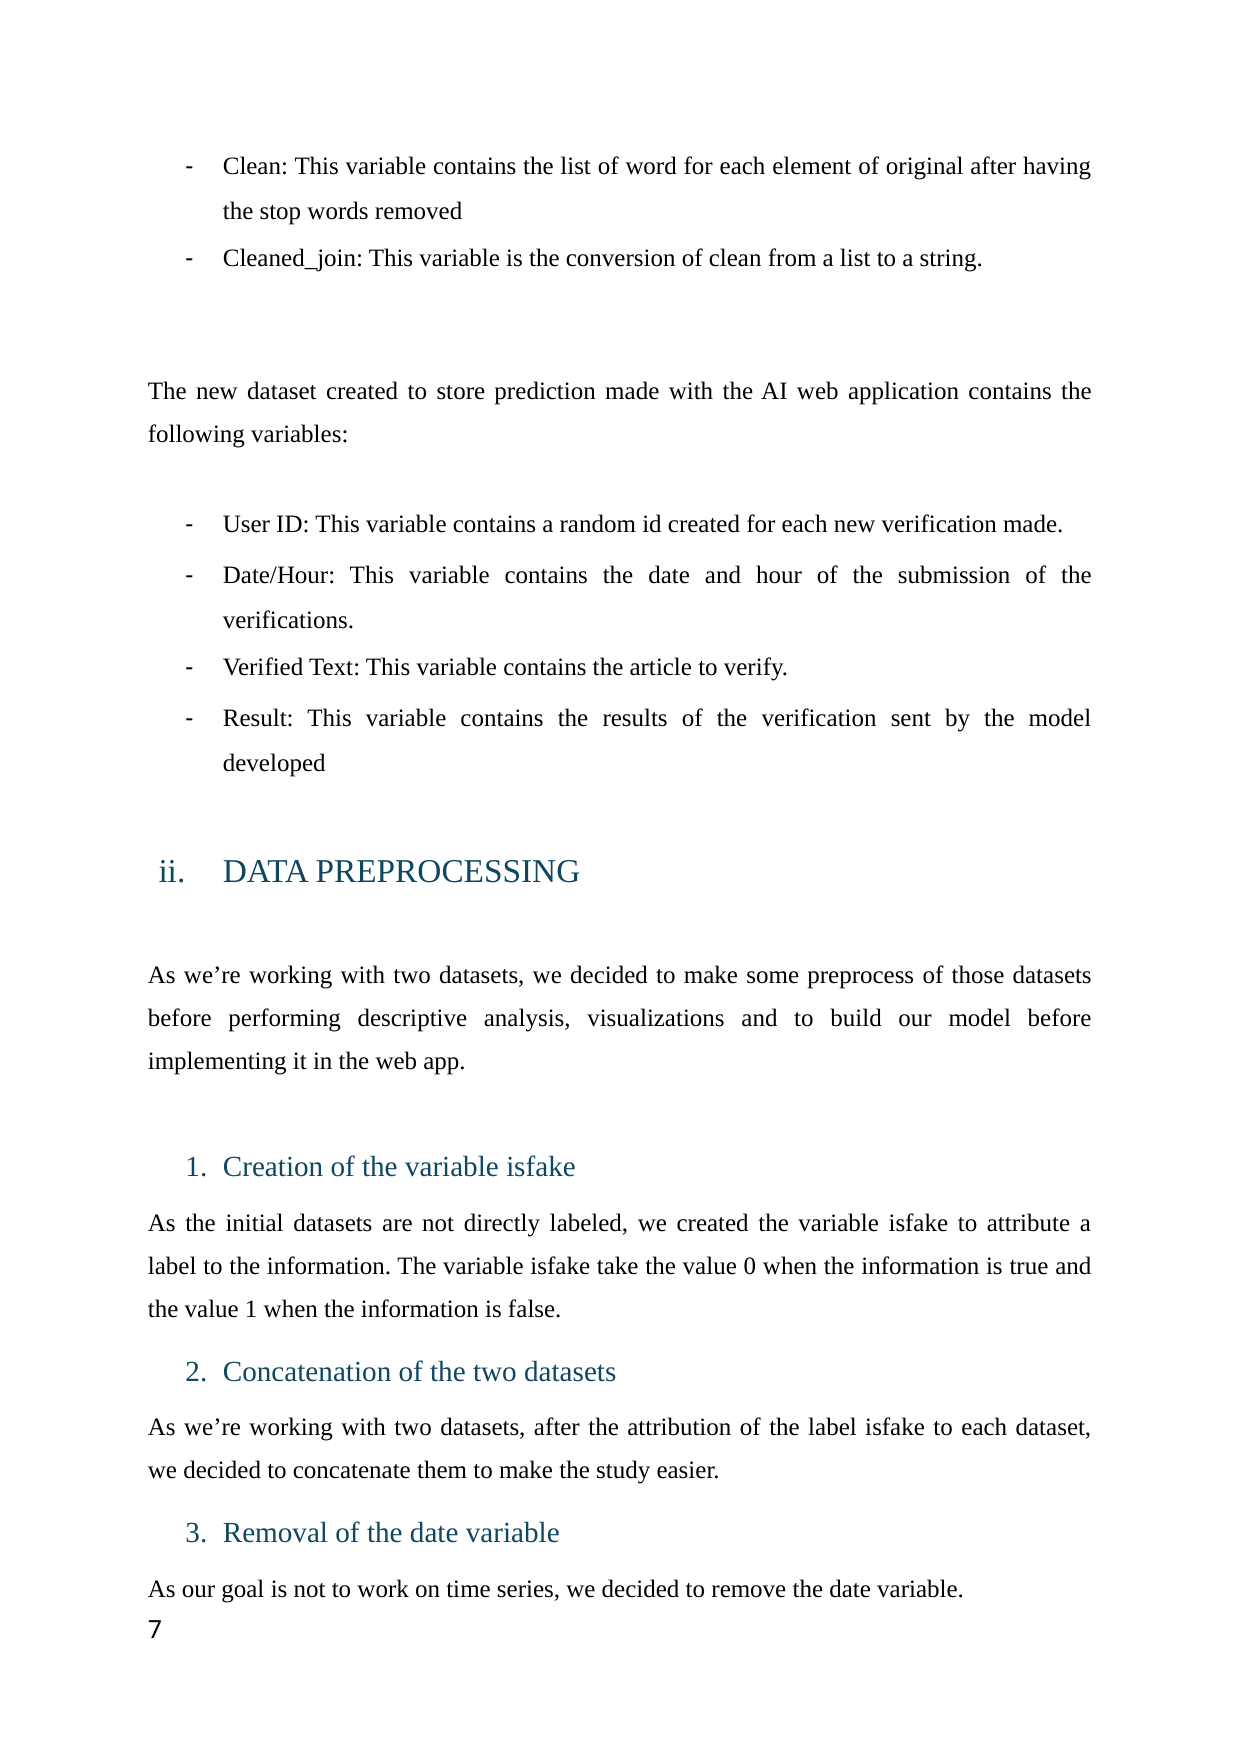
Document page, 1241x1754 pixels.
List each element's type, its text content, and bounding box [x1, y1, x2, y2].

subtitle Removal of the date variable [185, 1515, 1093, 1549]
list Result: This variable contains the results of the verification sent by the model developed [185, 699, 1093, 777]
subtitle Creation of the variable isfake [185, 1149, 1093, 1182]
subtitle Concatenation of the two datasets [185, 1354, 1093, 1387]
text The new dataset created to store prediction made with the AI web application contains the following variables: [148, 376, 1093, 448]
text As our goal is not to work on time series, we decided to remove the date variable. [148, 1574, 1093, 1603]
list User ID: This variable contains a random id created for each new verification made. [185, 506, 1093, 540]
text As the initial datasets are not directly labeled, we created the variable isfake to attribute a label to the information. The variable isfake take the value 0 when the information is true and the value 1 when the information is false. [148, 1208, 1093, 1323]
list Cleaned_join: This variable is the conversion of clean from a list to a string. [185, 239, 1093, 273]
list Clean: This variable contains the list of word for each element of original after having the stop words removed [185, 148, 1093, 225]
text As we’re working with two datasets, after the attribution of the label isfake to each dataset, we decided to concatenate them to make the study easier. [148, 1412, 1093, 1484]
list Date/Hour: This variable contains the date and hour of the submission of the verifications. [185, 557, 1093, 634]
subtitle DATA PREPROCESSING [185, 851, 1093, 889]
list Verified Text: This variable contains the article to verify. [185, 648, 1093, 682]
text As we’re working with two datasets, we decided to make some preprocess of those datasets before performing descriptive analysis, visualizations and to build our model before implementing it in the web app. [148, 960, 1093, 1075]
